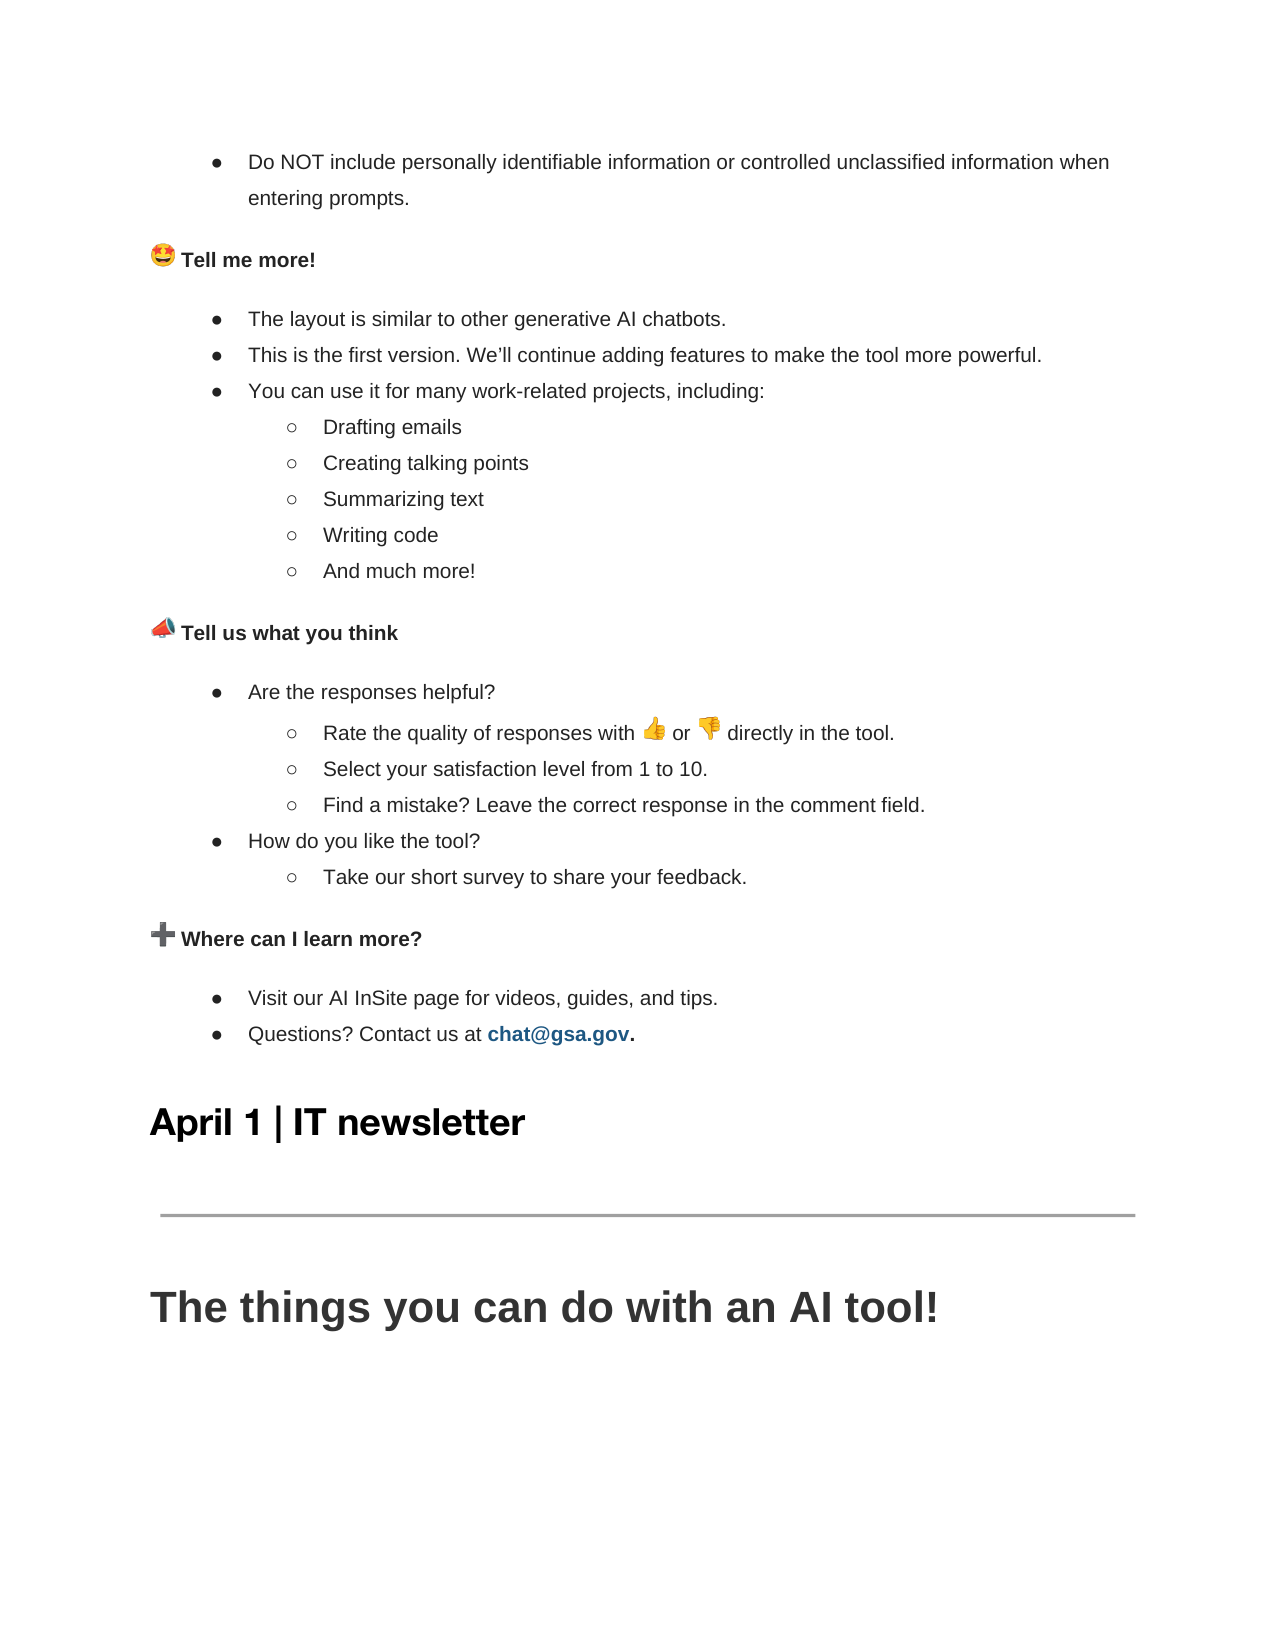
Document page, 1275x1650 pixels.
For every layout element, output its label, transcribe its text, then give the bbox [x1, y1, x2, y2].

picture [641, 715, 667, 741]
list Summarizing text [285, 487, 1125, 511]
picture [150, 921, 175, 947]
text Tell me more! [150, 243, 1125, 274]
list Creating talking points [285, 451, 1125, 475]
list And much more! [285, 558, 1125, 582]
list This is the first version. We’ll continue adding features to make the tool more powerful. [210, 343, 1125, 367]
list You can use it for many work-related projects, including: [210, 379, 1125, 403]
text Where can I learn more? [150, 921, 1125, 953]
picture [150, 615, 175, 641]
text Tell us what you think [150, 615, 1125, 647]
list Take our short survey to share your feedback. [285, 865, 1125, 889]
subtitle April 1 | IT newsletter [150, 1099, 1125, 1147]
list Drafting emails [285, 415, 1125, 439]
list Rate the quality of responses with or directly in the tool. [285, 716, 1125, 745]
table_header [150, 1204, 1122, 1281]
picture [696, 715, 722, 741]
picture [150, 242, 175, 268]
subtitle The things you can do with an AI tool! [150, 1281, 1125, 1331]
list Visit our AI InSite page for videos, guides, and tips. [210, 986, 1125, 1010]
list Do NOT include personally identifiable information or controlled unclassified information when entering prompts. [210, 150, 1125, 210]
list Are the responses helpful? [210, 679, 1125, 703]
list Questions? Contact us at chat@gsa.gov. [210, 1022, 1125, 1046]
list Select your satisfaction level from 1 to 10. [285, 757, 1125, 781]
list How do you like the tool? [210, 829, 1125, 853]
list The layout is similar to other generative AI chatbots. [210, 307, 1125, 331]
list Writing code [285, 523, 1125, 547]
list Find a mistake? Leave the correct response in the comment field. [285, 793, 1125, 817]
